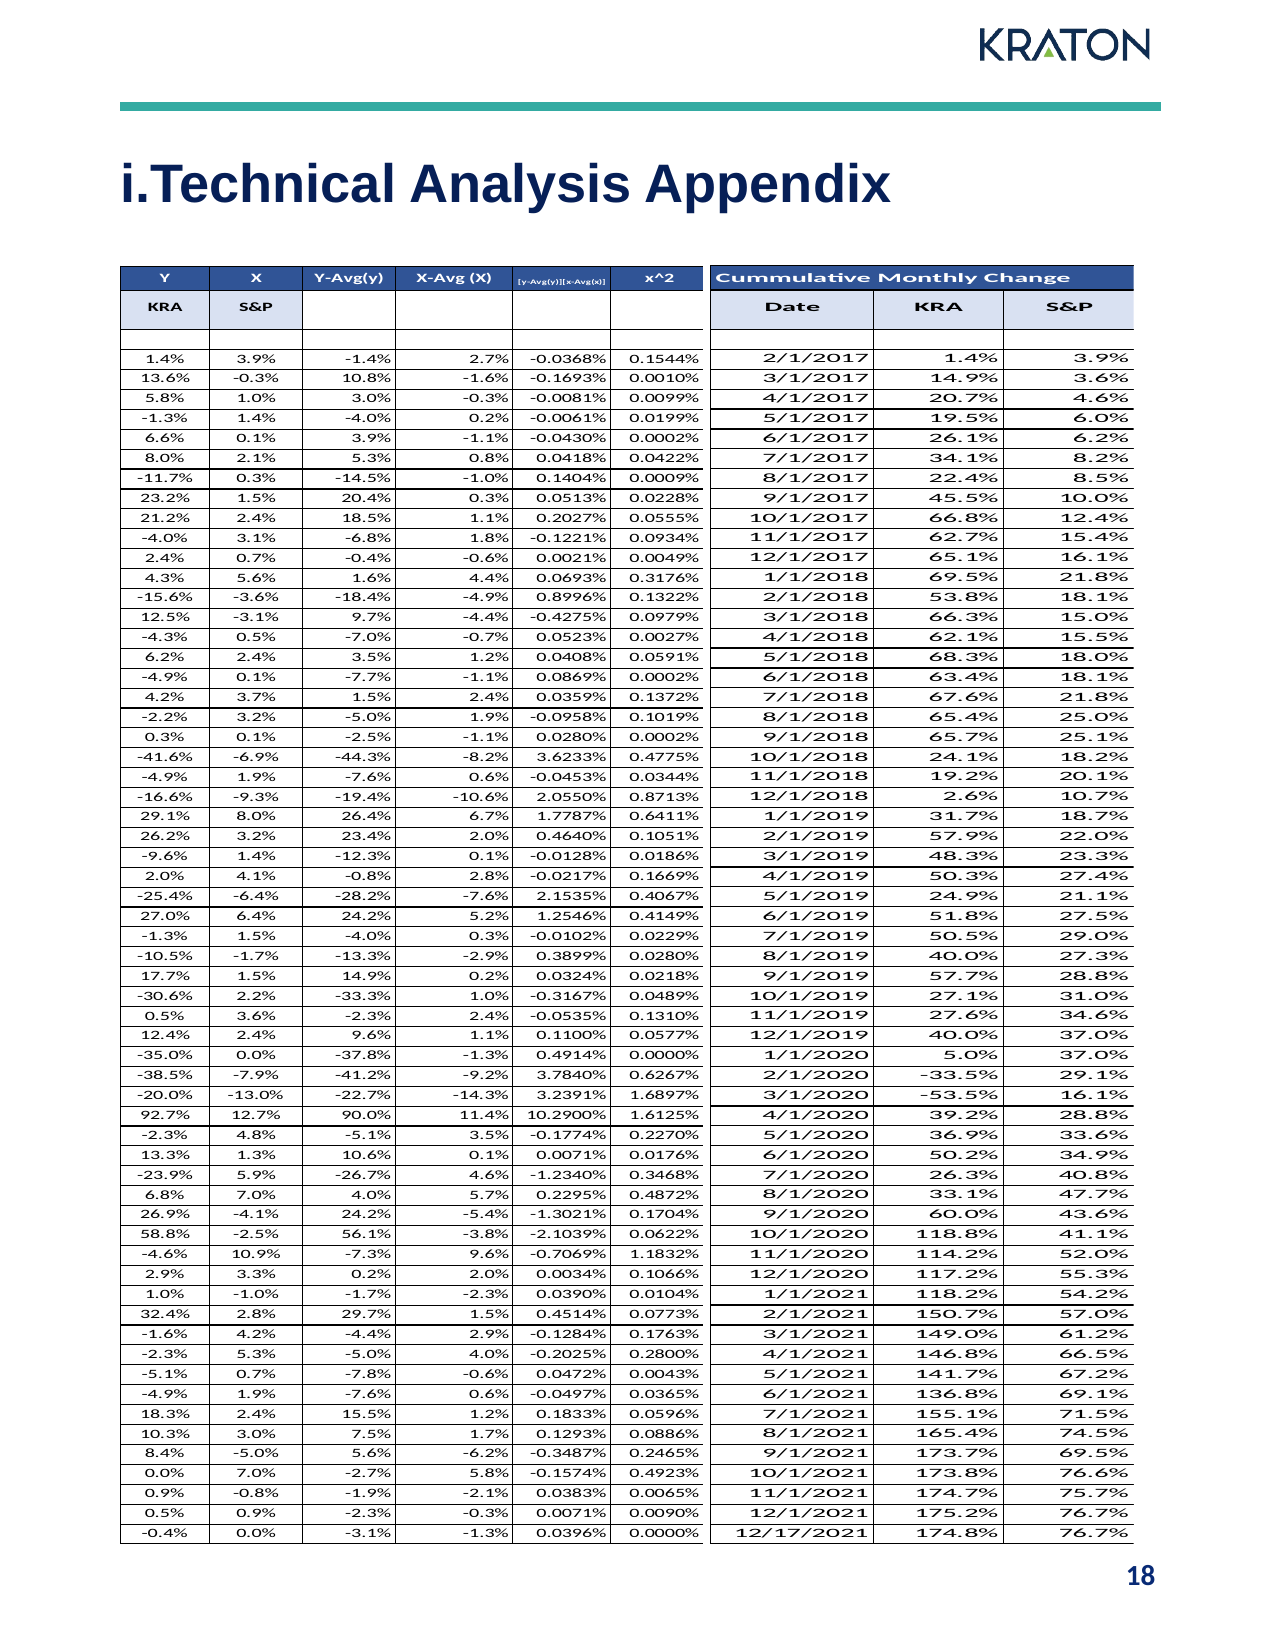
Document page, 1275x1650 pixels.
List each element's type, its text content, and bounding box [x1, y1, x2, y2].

subtitle Technical Analysis Appendix [120, 152, 1155, 214]
picture [980, 0, 1150, 89]
